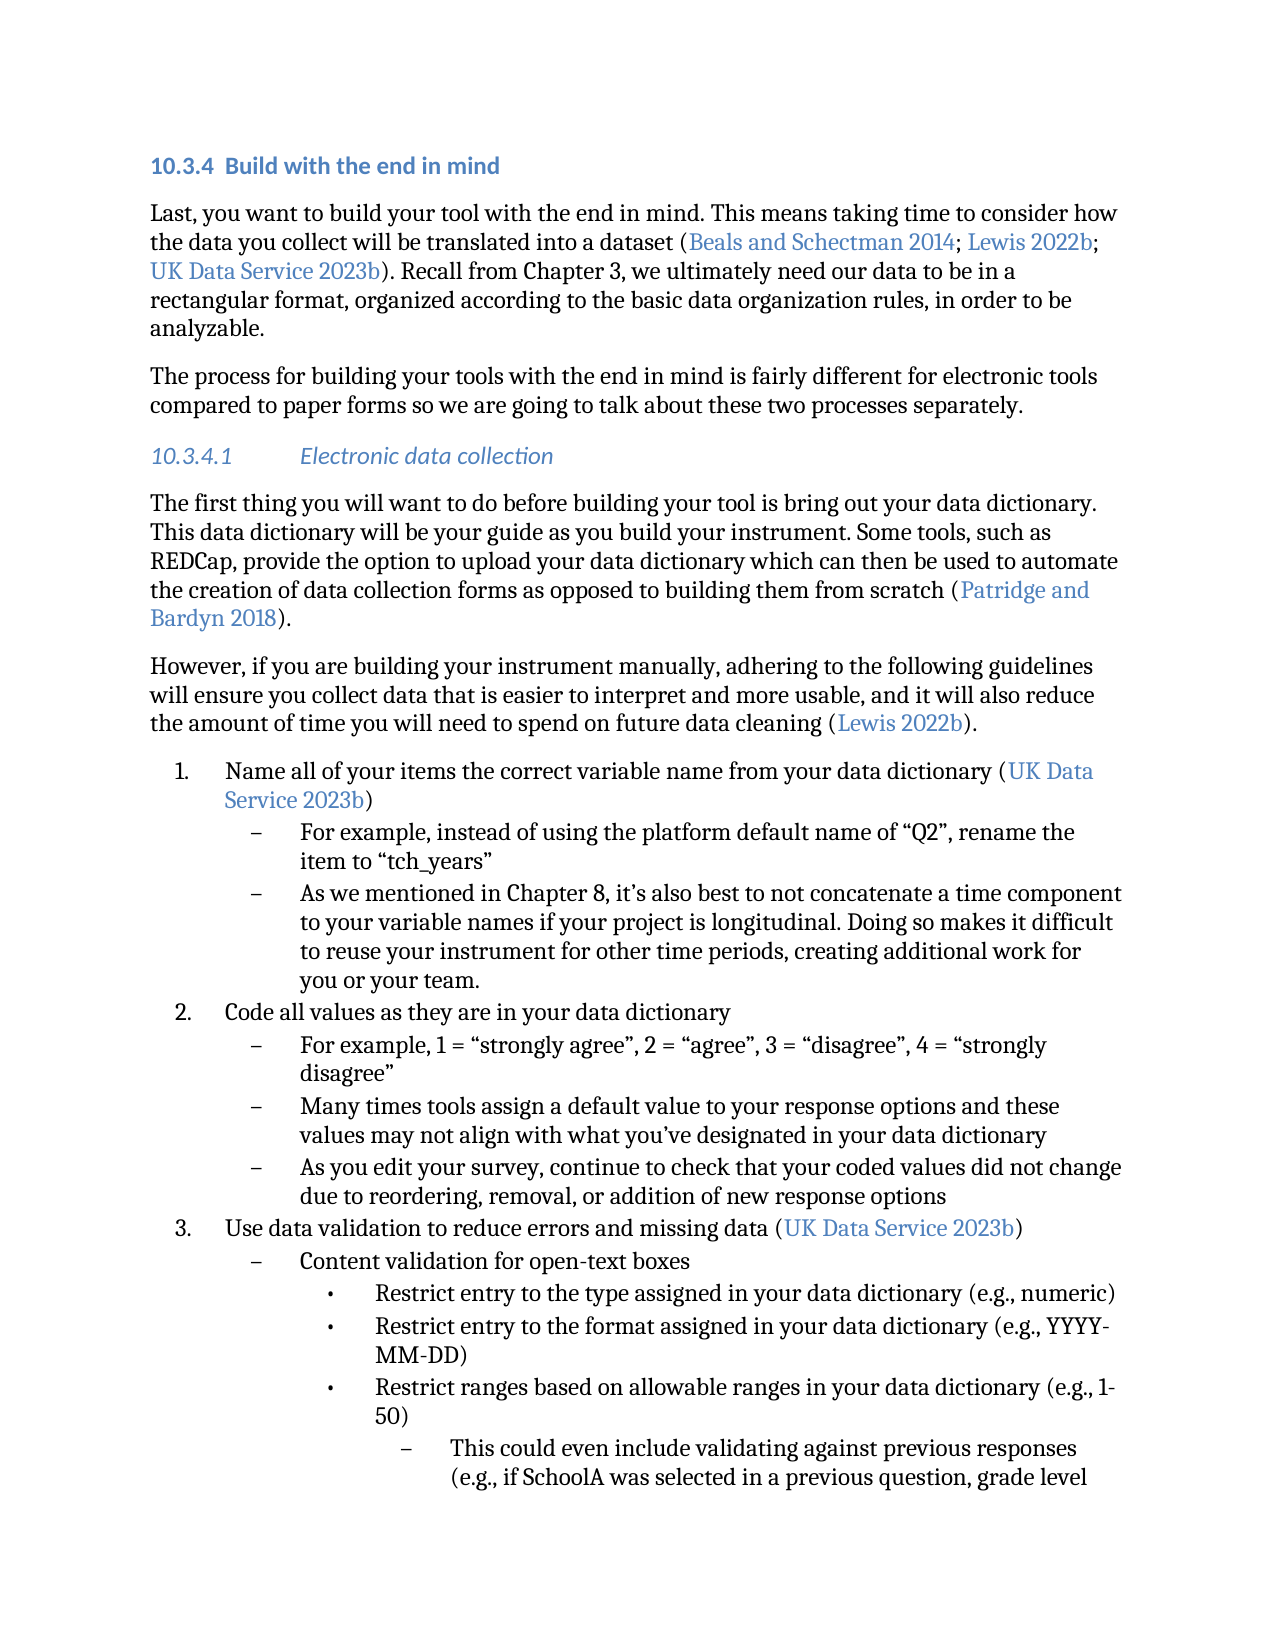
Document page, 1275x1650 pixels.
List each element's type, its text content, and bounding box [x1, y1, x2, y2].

list Restrict ranges based on allowable ranges in your data dictionary (e.g., 1-50) [325, 1373, 1125, 1431]
text The first thing you will want to do before building your tool is bring out your data dictionary. This data dictionary will be your guide as you build your instrument. Some tools, such as REDCap, provide the option to upload your data dictionary which can then be used to automate the creation of data collection forms as opposed to building them from scratch (Patridge and Bardyn 2018). [150, 489, 1125, 633]
list Restrict entry to the format assigned in your data dictionary (e.g., YYYY-MM-DD) [325, 1312, 1125, 1369]
list For example, 1 = “strongly agree”, 2 = “agree”, 3 = “disagree”, 4 = “strongly disagree” [250, 1031, 1125, 1088]
list For example, instead of using the platform default name of “Q2”, rename the item to “tch_years” [250, 818, 1125, 876]
list Use data validation to reduce errors and missing data (UK Data Service 2023b) [175, 1214, 1125, 1243]
list Code all values as they are in your data dictionary [175, 998, 1125, 1027]
list Many times tools assign a default value to your response options and these values may not align with what you’ve designated in your data dictionary [250, 1092, 1125, 1149]
list Content validation for open-text boxes [250, 1247, 1125, 1276]
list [400, 1434, 1125, 1492]
text Last, you want to build your tool with the end in mind. This means taking time to consider how the data you collect will be translated into a dataset (Beals and Schectman 2014; Lewis 2022b; UK Data Service 2023b). Recall from Chapter 3, we ultimately need our data to be in a rectangular format, organized according to the basic data organization rules, in order to be analyzable. [150, 199, 1125, 343]
list Restrict entry to the type assigned in your data dictionary (e.g., numeric) [325, 1279, 1125, 1308]
subtitle 10.3.4 Build with the end in mind [150, 150, 1125, 181]
text However, if you are building your instrument manually, adhering to the following guidelines will ensure you collect data that is easier to interpret and more usable, and it will also reduce the amount of time you will need to spend on future data cleaning (Lewis 2022b). [150, 652, 1125, 738]
list Name all of your items the correct variable name from your data dictionary (UK Data Service 2023b) [175, 757, 1125, 814]
subtitle 10.3.4.1 Electronic data collection [150, 440, 1125, 471]
list As we mentioned in Chapter 8, it’s also best to not concatenate a time component to your variable names if your project is longitudinal. Doing so makes it difficult to reuse your instrument for other time periods, creating additional work for you or your team. [250, 879, 1125, 994]
text The process for building your tools with the end in mind is fairly different for electronic tools compared to paper forms so we are going to talk about these two processes separately. [150, 362, 1125, 419]
list As you edit your survey, continue to check that your coded values did not change due to reordering, removal, or addition of new response options [250, 1153, 1125, 1211]
